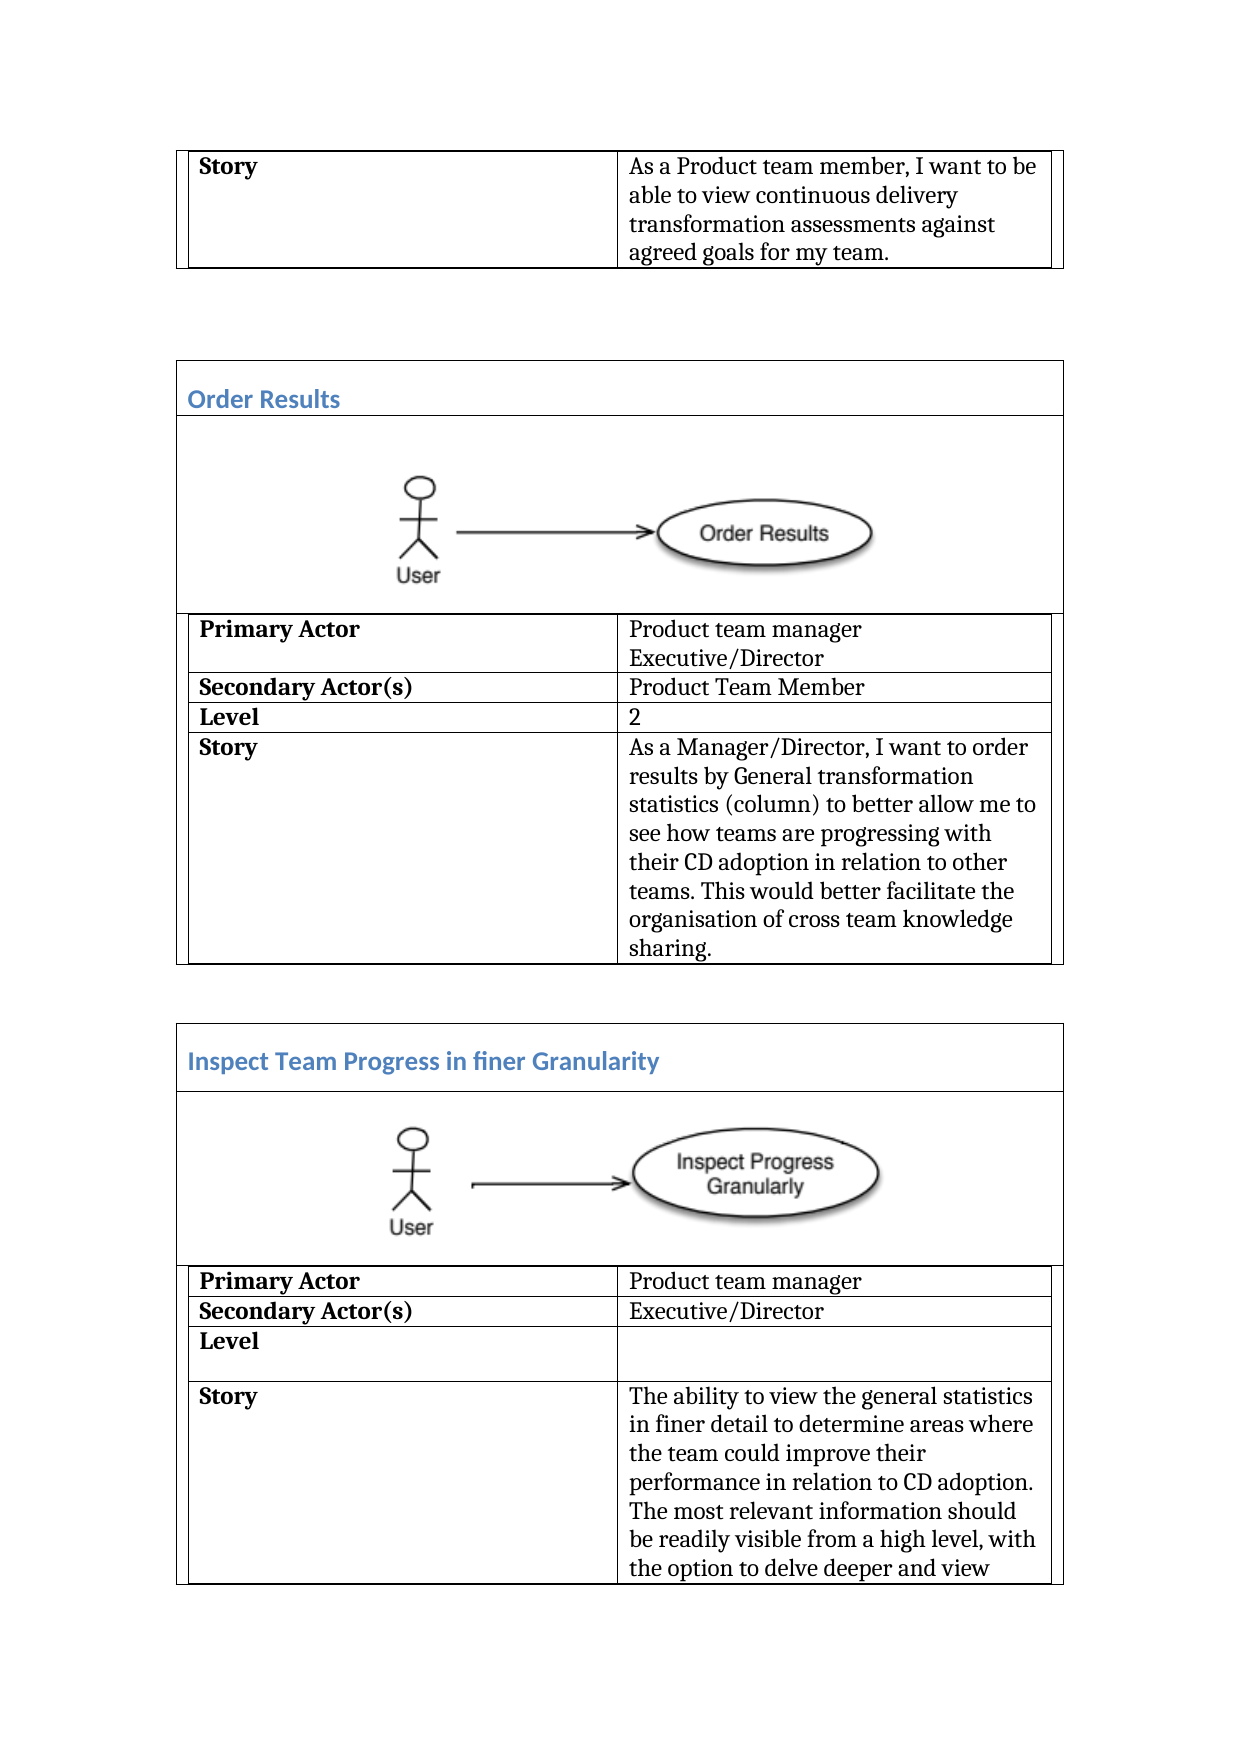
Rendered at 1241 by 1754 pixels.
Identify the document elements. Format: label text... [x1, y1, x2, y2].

table_cell [618, 615, 1051, 672]
table_cell [177, 151, 188, 268]
table_cell [177, 614, 188, 964]
table_cell [189, 673, 617, 702]
table_cell [618, 733, 1051, 963]
table_cell [189, 1297, 617, 1326]
table_cell [189, 1382, 617, 1583]
table_cell [618, 1297, 1051, 1326]
table_cell [189, 615, 617, 672]
table_cell [177, 416, 1063, 613]
table_cell [618, 152, 1051, 267]
table_cell [618, 673, 1051, 702]
table_cell [189, 733, 617, 963]
table_header Order Results [177, 361, 1063, 415]
table_cell [1052, 1266, 1063, 1584]
table_cell [177, 1266, 188, 1584]
table_cell [618, 703, 1051, 732]
table_cell [1052, 614, 1063, 964]
table_cell [189, 1327, 617, 1381]
table_cell [189, 703, 617, 732]
table_cell [618, 1267, 1051, 1296]
table_cell [618, 1382, 1051, 1583]
table_cell [618, 1327, 1051, 1381]
table_header Inspect Team Progress in finer Granularity [177, 1024, 1063, 1091]
table_cell [189, 152, 617, 267]
table_cell [177, 1092, 1063, 1265]
table_cell [1052, 151, 1063, 268]
table_cell [189, 1267, 617, 1296]
